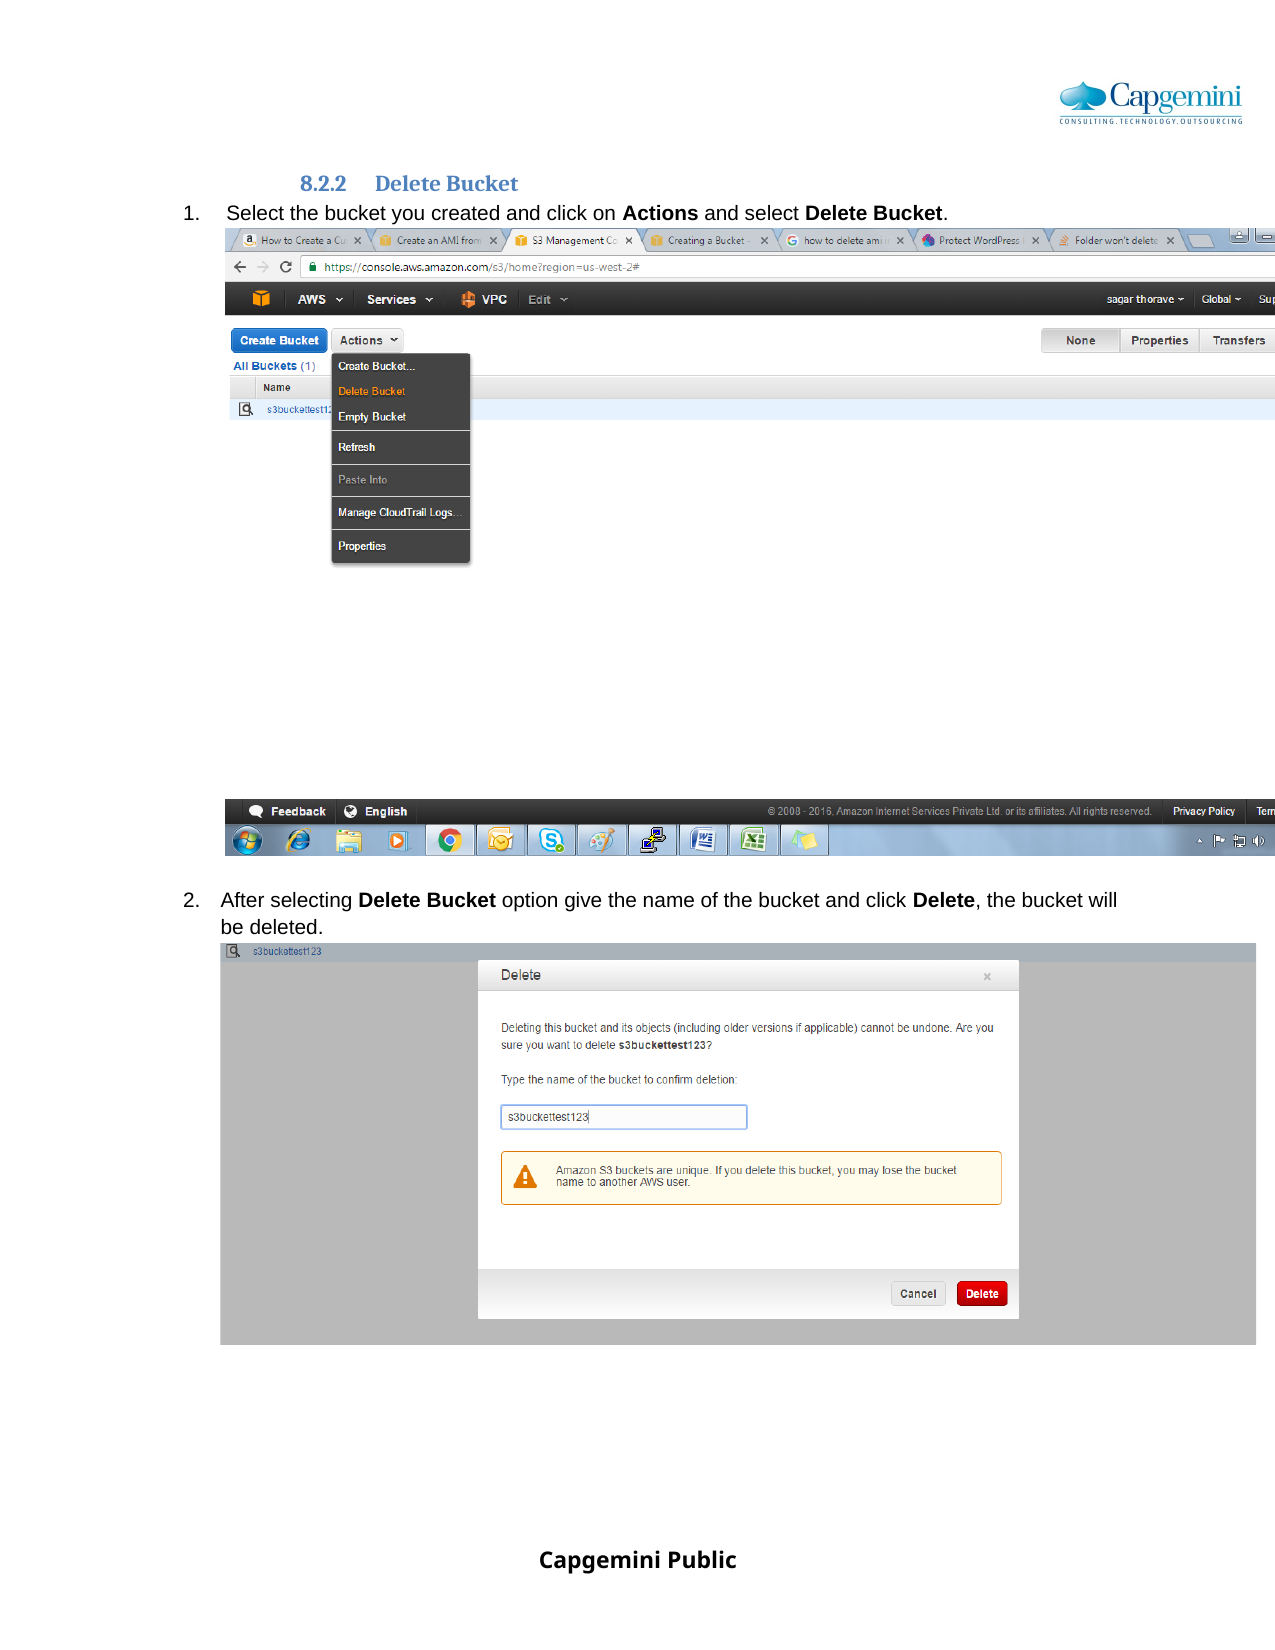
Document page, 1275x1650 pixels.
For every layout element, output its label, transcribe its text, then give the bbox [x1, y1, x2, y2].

picture [225, 228, 1275, 856]
picture [220, 943, 1257, 1345]
subtitle Delete Bucket [300, 171, 1125, 197]
picture [1053, 76, 1244, 127]
list Select the bucket you created and click on Actions and select Delete Bucket. [183, 201, 1125, 225]
